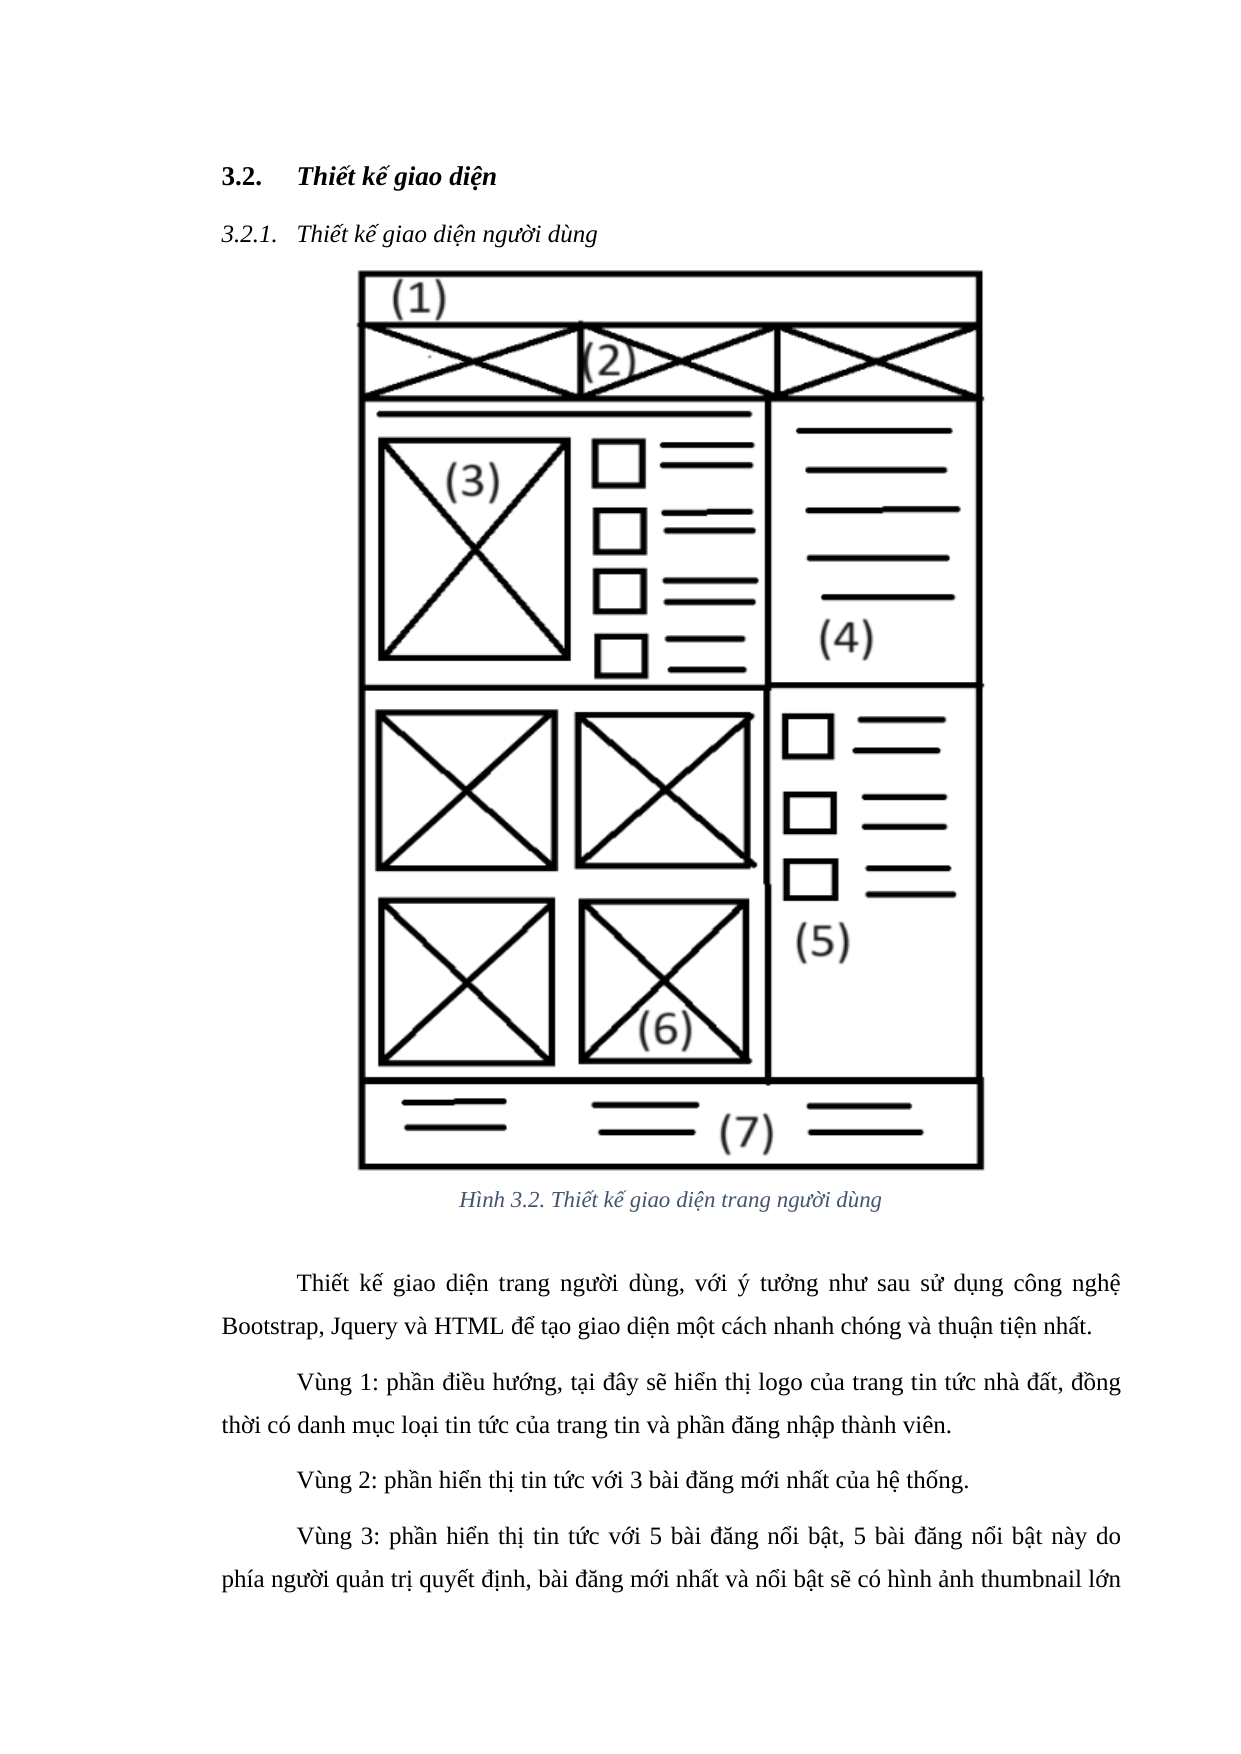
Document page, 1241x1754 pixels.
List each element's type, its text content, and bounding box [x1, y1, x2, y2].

text Hình 3.2. Thiết kế giao diện trang người dùng [221, 1186, 1122, 1212]
subtitle Thiết kế giao diện [221, 160, 1122, 191]
text Vùng 2: phần hiển thị tin tức với 3 bài đăng mới nhất của hệ thống. [221, 1466, 1122, 1494]
text Vùng 1: phần điều hướng, tại đây sẽ hiển thị logo của trang tin tức nhà đất, đồng thời có danh mục loại tin tức của trang tin và phần đăng nhập thành viên. [221, 1367, 1122, 1439]
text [221, 1521, 1122, 1593]
text Thiết kế giao diện trang người dùng, với ý tưởng như sau sử dụng công nghệ Bootstrap, Jquery và HTML để tạo giao diện một cách nhanh chóng và thuận tiện nhất. [221, 1268, 1122, 1340]
list Thiết kế giao diện người dùng [221, 219, 1122, 248]
picture [355, 262, 989, 1171]
